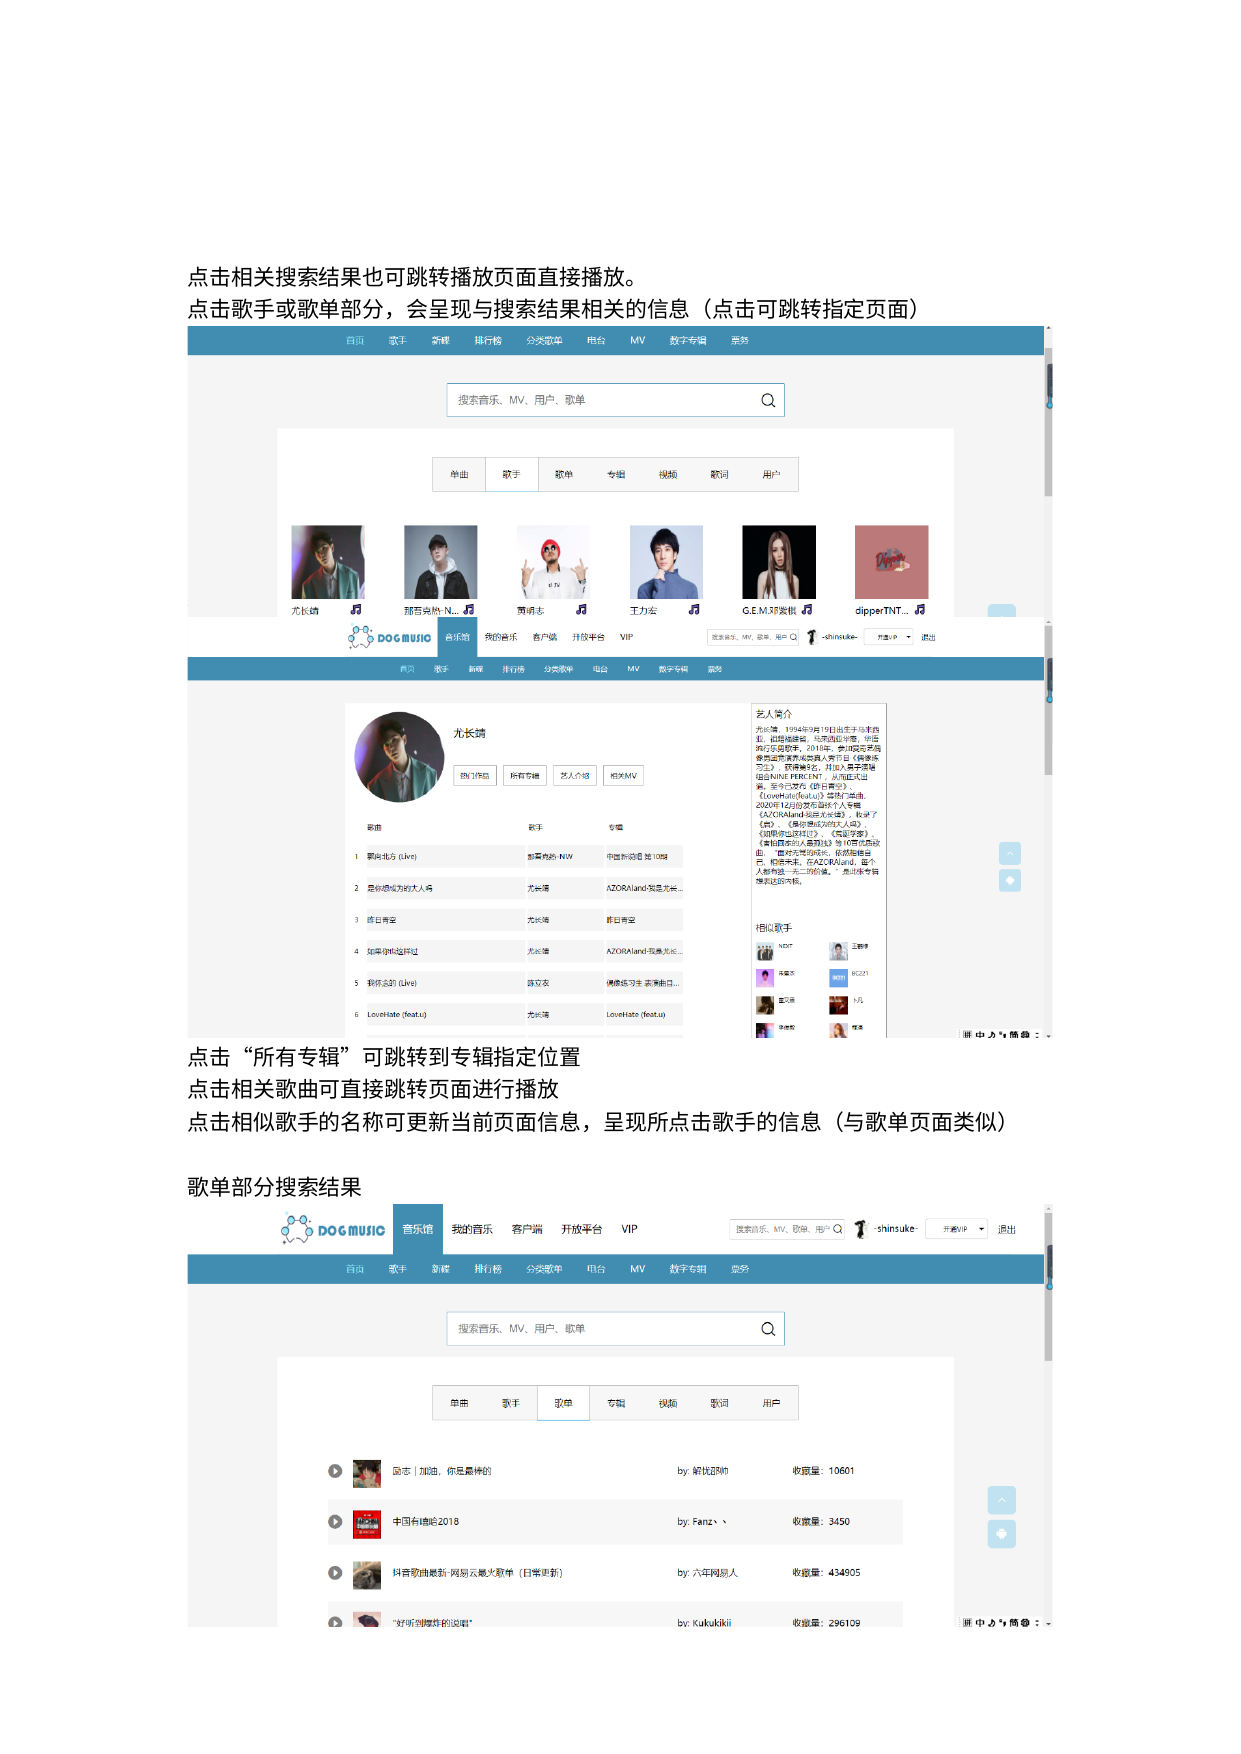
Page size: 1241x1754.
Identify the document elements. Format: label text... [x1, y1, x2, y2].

picture [187, 1204, 1053, 1627]
text 歌单部分搜索结果 [187, 1169, 1053, 1202]
text 点击“所有专辑”可跳转到专辑指定位置 [187, 1039, 1053, 1072]
picture [187, 326, 1053, 1038]
text 点击相关搜索结果也可跳转播放页面直接播放。 [187, 259, 1053, 292]
text 点击歌手或歌单部分，会呈现与搜索结果相关的信息（点击可跳转指定页面） [187, 292, 1053, 324]
text 点击相似歌手的名称可更新当前页面信息，呈现所点击歌手的信息（与歌单页面类似） [187, 1104, 1053, 1137]
text 点击相关歌曲可直接跳转页面进行播放 [187, 1072, 1053, 1104]
